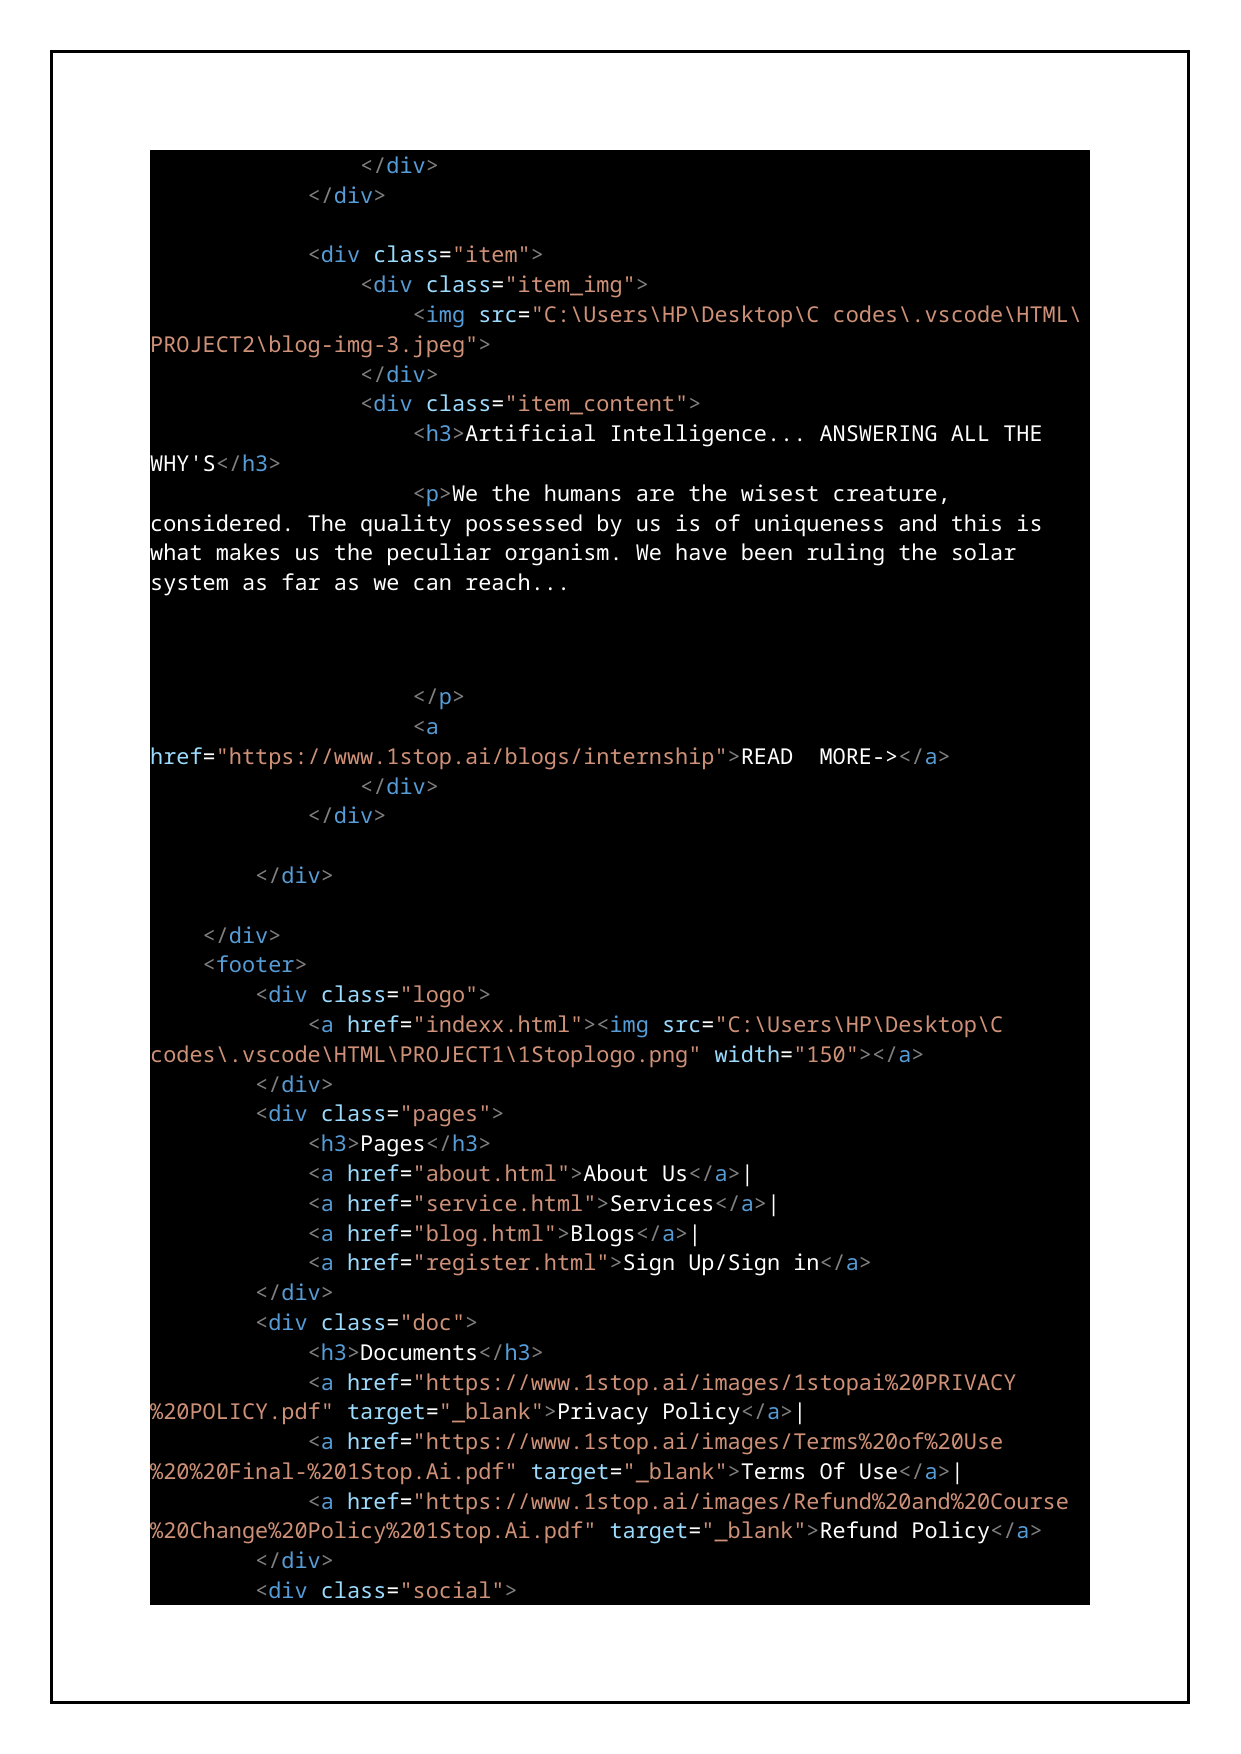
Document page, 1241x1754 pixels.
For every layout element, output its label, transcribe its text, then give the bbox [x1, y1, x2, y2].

text </div> [150, 1277, 1090, 1307]
text </div> [150, 860, 1090, 890]
text <a href="https://www.1stop.ai/images/Refund%20and%20Course%20Change%20Policy%201Stop.Ai.pdf" target="_blank">Refund Policy</a> [150, 1486, 1090, 1545]
text <a href="https://www.1stop.ai/blogs/internship">READ MORE-></a> [150, 711, 1090, 771]
text <div class="pages"> [150, 1098, 1090, 1128]
text <h3>Pages</h3> [150, 1128, 1090, 1158]
text <h3>Artificial Intelligence... ANSWERING ALL THE WHY'S</h3> [150, 418, 1090, 478]
text </div> [150, 358, 1090, 388]
text <div class="doc"> [150, 1307, 1090, 1337]
text </div> [150, 150, 1090, 180]
text <div class="item"> [150, 239, 1090, 269]
text <img src="C:\Users\HP\Desktop\C codes\.vscode\HTML\PROJECT2\blog-img-3.jpeg"> [150, 299, 1090, 358]
text </div> [150, 920, 1090, 949]
text <p>We the humans are the wisest creature, considered. The quality possessed by us is of uniqueness and this is what makes us the peculiar organism. We have been ruling the solar system as far as we can reach... [150, 478, 1090, 597]
text <a href="https://www.1stop.ai/images/1stopai%20PRIVACY%20POLICY.pdf" target="_blank">Privacy Policy</a>| [150, 1367, 1090, 1426]
text <div class="social"> [150, 1575, 1090, 1605]
text <a href="https://www.1stop.ai/images/Terms%20of%20Use%20%20Final-%201Stop.Ai.pdf" target="_blank">Terms Of Use</a>| [150, 1426, 1090, 1486]
text <div class="item_img"> [150, 269, 1090, 299]
text <a href="register.html">Sign Up/Sign in</a> [150, 1247, 1090, 1277]
text <div class="item_content"> [150, 388, 1090, 418]
text <a href="indexx.html"><img src="C:\Users\HP\Desktop\C codes\.vscode\HTML\PROJECT1\1Stoplogo.png" width="150"></a> [150, 1009, 1090, 1069]
text <footer> [150, 949, 1090, 979]
text </div> [150, 771, 1090, 801]
text <a href="blog.html">Blogs</a>| [150, 1218, 1090, 1247]
text </div> [150, 1069, 1090, 1098]
text </div> [150, 180, 1090, 209]
text <a href="service.html">Services</a>| [150, 1188, 1090, 1218]
text <a href="about.html">About Us</a>| [150, 1158, 1090, 1188]
text <h3>Documents</h3> [150, 1337, 1090, 1367]
text </p> [150, 681, 1090, 711]
text <div class="logo"> [150, 979, 1090, 1009]
text </div> [150, 801, 1090, 830]
text </div> [150, 1545, 1090, 1575]
